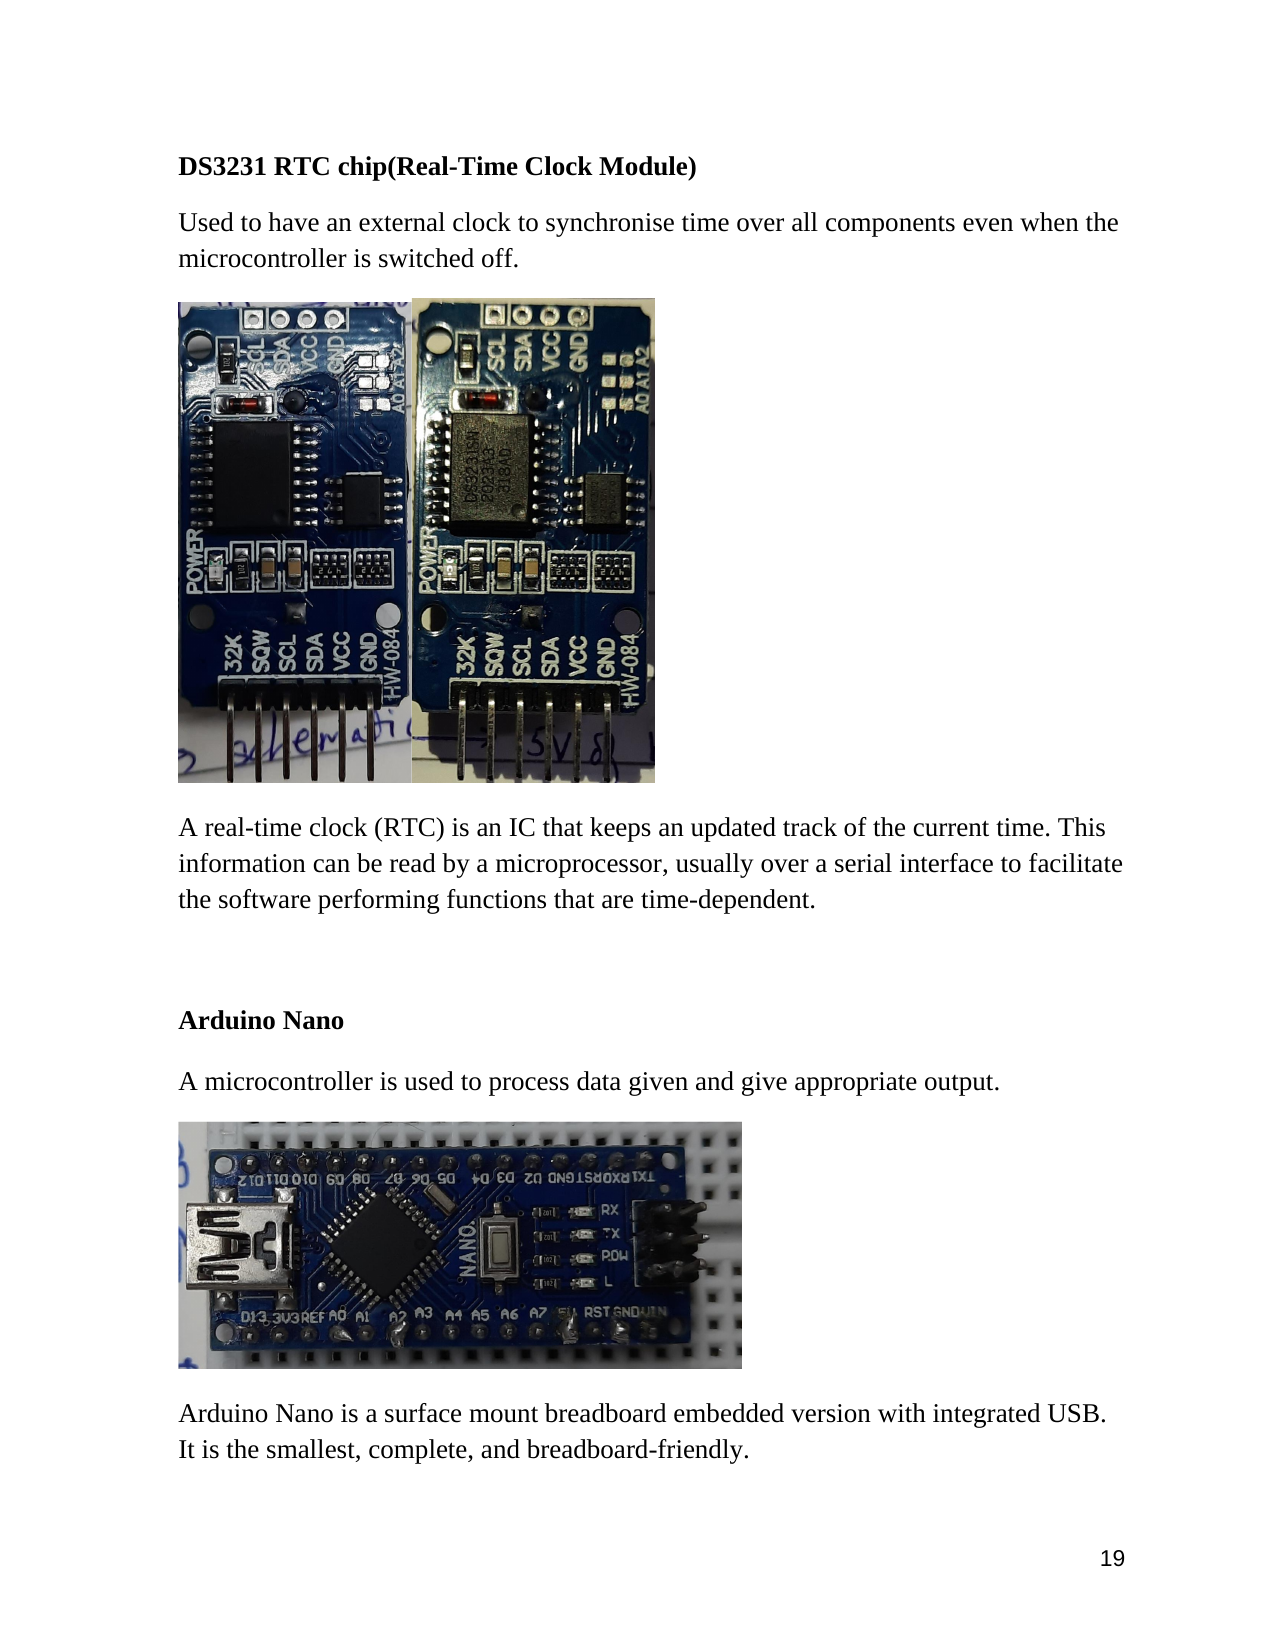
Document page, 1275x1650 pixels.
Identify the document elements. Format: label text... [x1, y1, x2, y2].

text A microcontroller is used to process data given and give appropriate output. [178, 1065, 1125, 1096]
picture [179, 1122, 742, 1369]
text DS3231 RTC chip(Real-Time Clock Module) [178, 150, 1125, 181]
text Arduino Nano [178, 1004, 1125, 1035]
text A real-time clock (RTC) is an IC that keeps an updated track of the current time. This information can be read by a microprocessor, usually over a serial interface to facilitate the software performing functions that are time-dependent. [178, 811, 1125, 914]
text Arduino Nano is a surface mount breadboard embedded version with integrated USB. It is the smallest, complete, and breadboard-friendly. [178, 1398, 1125, 1464]
text Used to have an external clock to synchronise time over all components even when the microcontroller is switched off. [178, 207, 1125, 273]
picture [178, 298, 655, 783]
